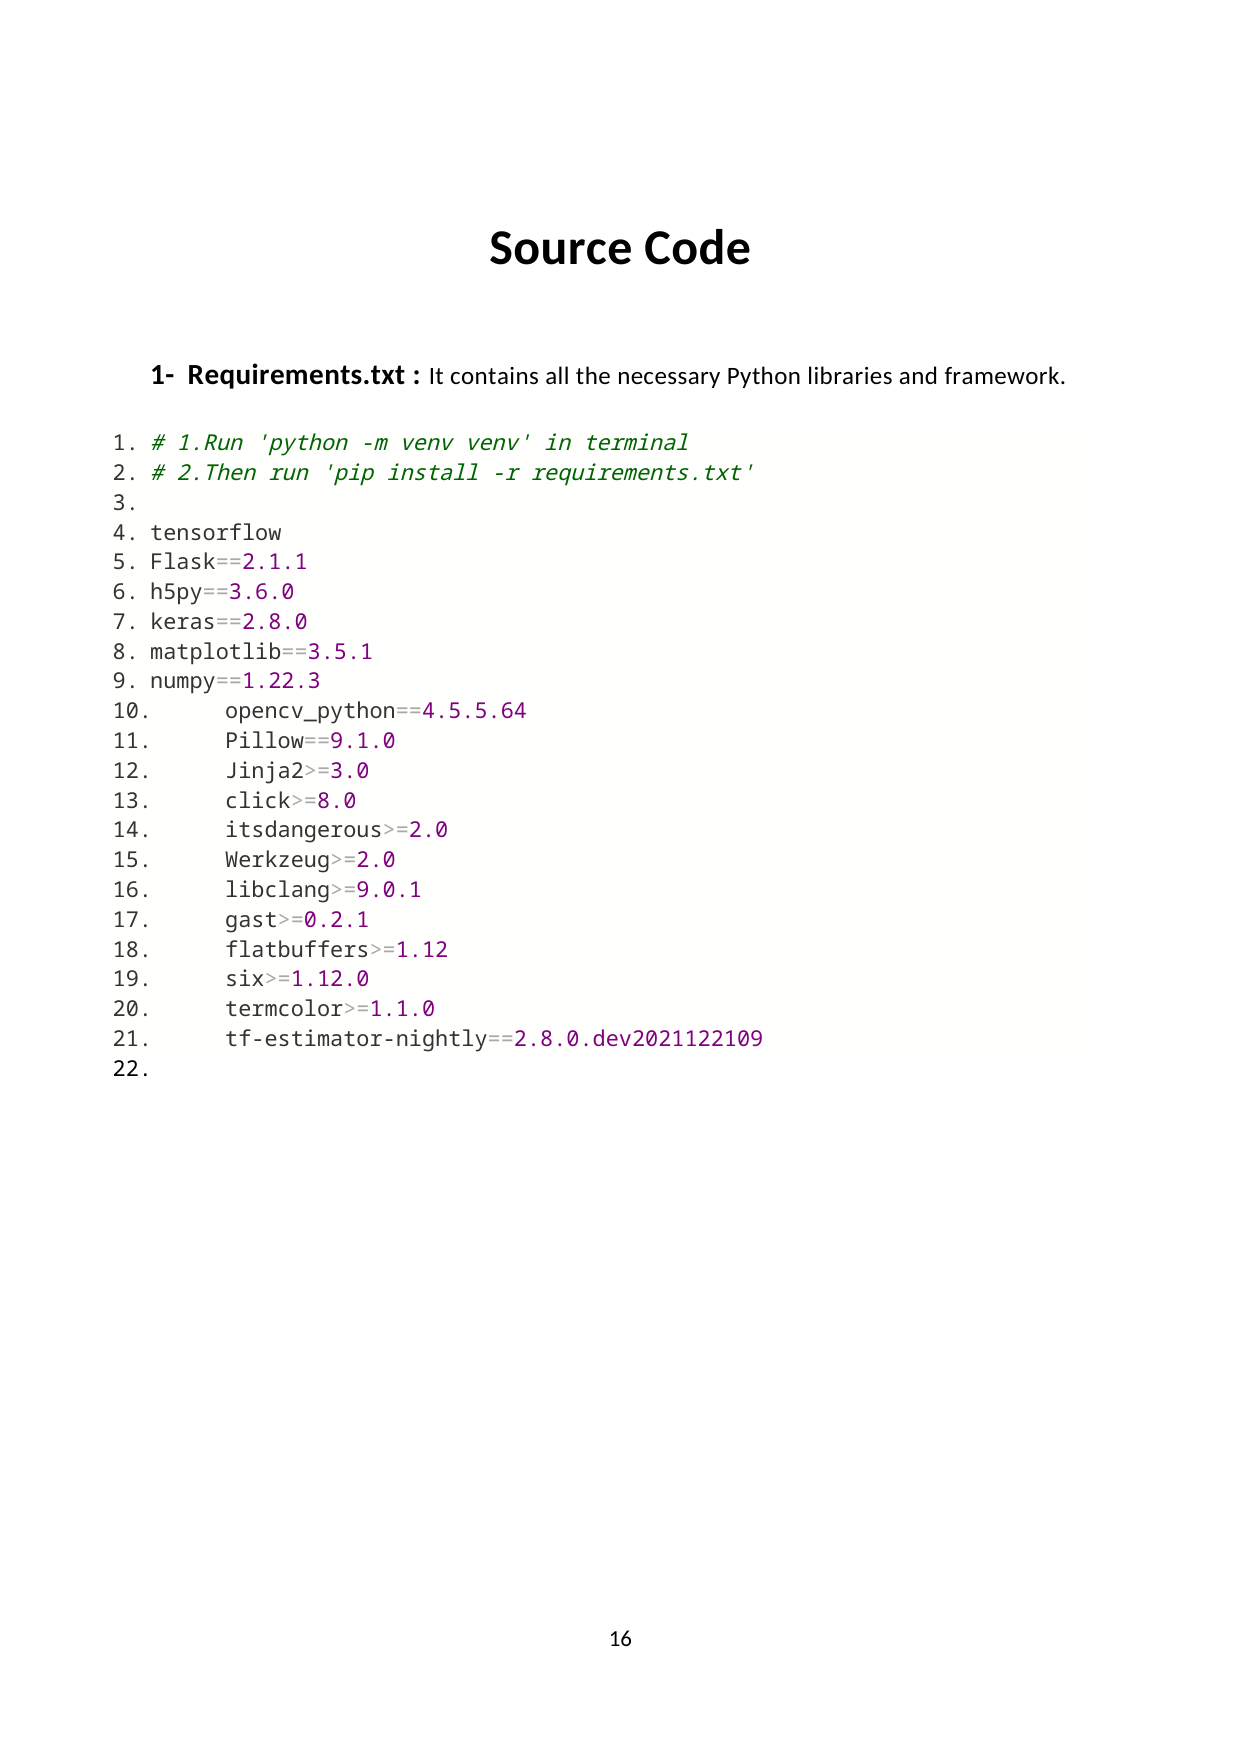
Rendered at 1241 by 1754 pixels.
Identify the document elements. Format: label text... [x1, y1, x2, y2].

list gast>=0.2.1 [112, 904, 1090, 933]
list six>=1.12.0 [112, 963, 1090, 993]
list itsdangerous>=2.0 [112, 814, 1090, 844]
list h5py==3.6.0 [112, 576, 1090, 606]
list keras==2.8.0 [112, 606, 1090, 636]
list Jinja2>=3.0 [112, 755, 1090, 784]
list tf-estimator-nightly==2.8.0.dev2021122109 [112, 1023, 1090, 1053]
list termcolor>=1.1.0 [112, 993, 1090, 1023]
list Requirements.txt : It contains all the necessary Python libraries and framework. [150, 356, 1090, 392]
list # 1.Run 'python -m venv venv' in terminal [112, 427, 1090, 457]
list libclang>=9.0.1 [112, 874, 1090, 904]
list # 2.Then run 'pip install -r requirements.txt' [112, 457, 1090, 487]
list numpy==1.22.3 [112, 665, 1090, 695]
list Werkzeug>=2.0 [112, 844, 1090, 874]
list Pillow==9.1.0 [112, 725, 1090, 755]
list matplotlib==3.5.1 [112, 636, 1090, 665]
list flatbuffers>=1.12 [112, 933, 1090, 963]
list opencv_python==4.5.5.64 [112, 695, 1090, 725]
list Flask==2.1.1 [112, 546, 1090, 576]
list click>=8.0 [112, 784, 1090, 814]
list tensorflow [112, 516, 1090, 546]
text Source Code [150, 216, 1090, 277]
